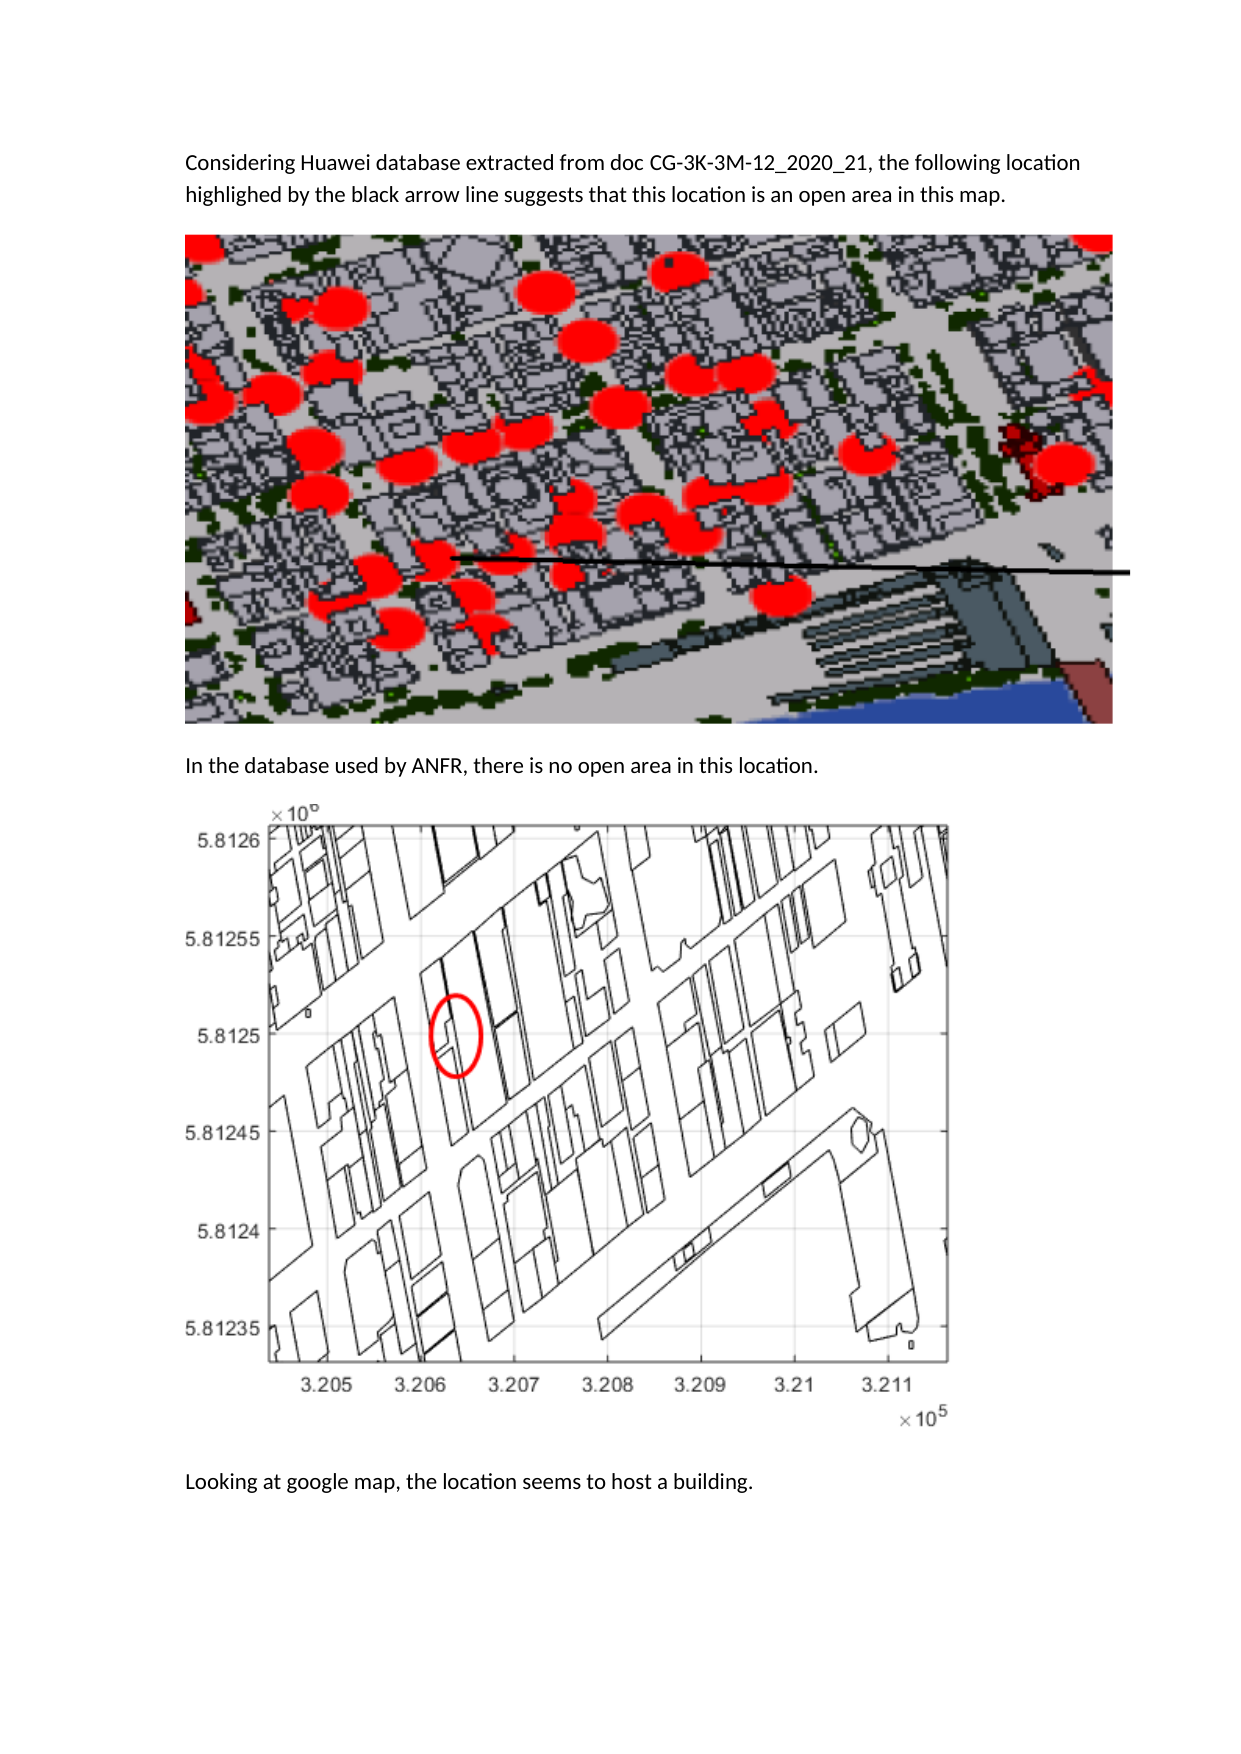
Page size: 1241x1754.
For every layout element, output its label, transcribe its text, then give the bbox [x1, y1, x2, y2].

picture [185, 232, 1130, 727]
text Looking at google map, the location seems to host a building. [185, 1467, 1093, 1495]
text In the database used by ANFR, there is no open area in this location. [185, 751, 1093, 779]
picture [185, 804, 968, 1442]
text Considering Huawei database extracted from doc CG-3K-3M-12_2020_21, the following location highlighed by the black arrow line suggests that this location is an open area in this map. [185, 148, 1093, 208]
